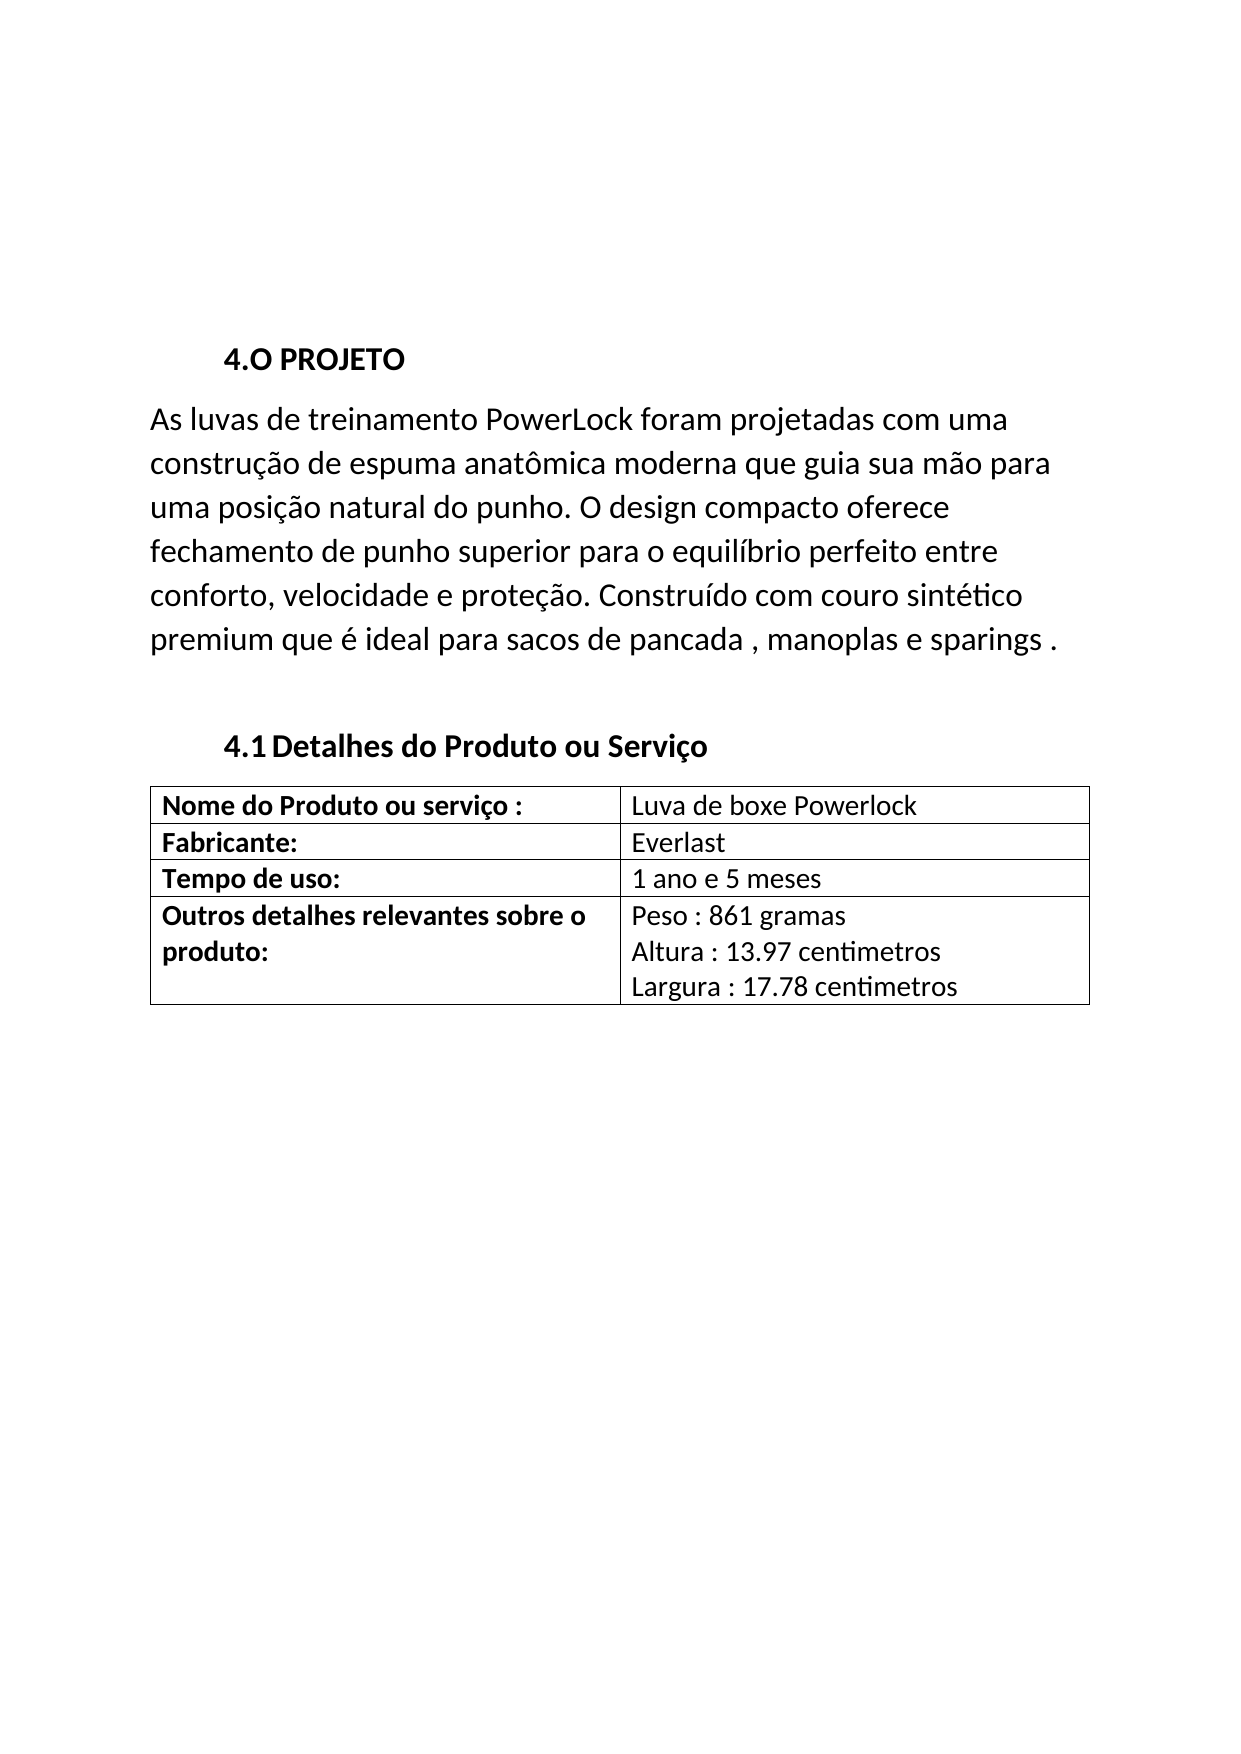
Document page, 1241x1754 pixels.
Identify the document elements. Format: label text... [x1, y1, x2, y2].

table_cell Tempo de uso: [151, 860, 620, 896]
table_header Luva de boxe Powerlock [621, 787, 1089, 823]
text 4.O PROJETO [150, 337, 1090, 378]
table_cell Peso : 861 gramas Altura : 13.97 centimetros Largura : 17.78 centimetros [621, 897, 1089, 1004]
table_cell Everlast [621, 824, 1089, 859]
table_header Nome do Produto ou serviço : [151, 787, 620, 823]
text 4.1 Detalhes do Produto ou Serviço [150, 725, 1090, 766]
table_cell Outros detalhes relevantes sobre o produto: [151, 897, 620, 1004]
table_cell Fabricante: [151, 824, 620, 859]
text As luvas de treinamento PowerLock foram projetadas com uma construção de espuma anatômica moderna que guia sua mão para uma posição natural do punho. O design compacto oferece fechamento de punho superior para o equilíbrio perfeito entre conforto, velocidade e proteção. Construído com couro sintético premium que é ideal para sacos de pancada , manoplas e sparings . [150, 398, 1090, 659]
table_cell 1 ano e 5 meses [621, 860, 1089, 896]
